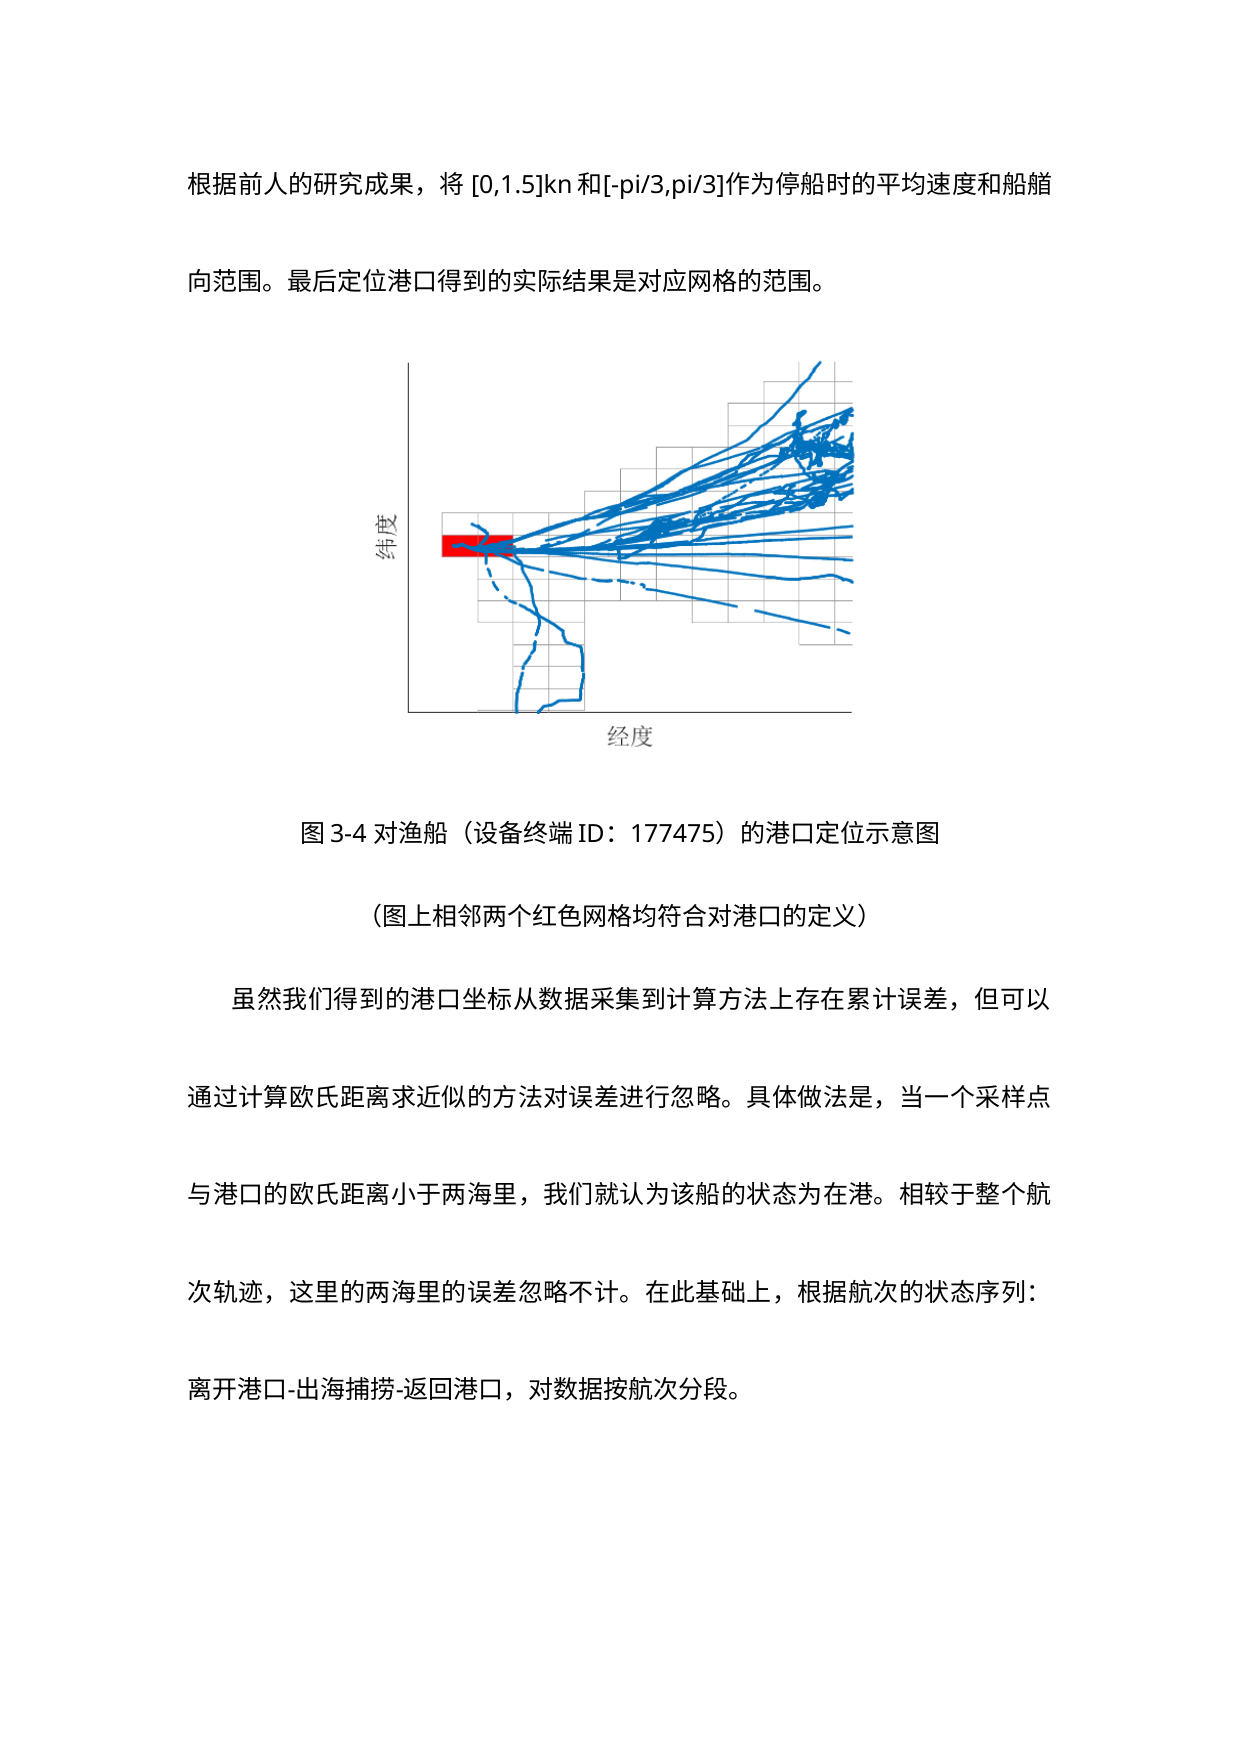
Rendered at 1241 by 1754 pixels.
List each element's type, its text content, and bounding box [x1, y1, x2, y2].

text （图上相邻两个红色网格均符合对港口的定义） [187, 882, 1053, 947]
text 图3-4 对渔船（设备终端ID：177475）的港口定位示意图 [187, 799, 1053, 864]
picture [333, 330, 907, 760]
text 虽然我们得到的港口坐标从数据采集到计算方法上存在累计误差，但可以通过计算欧氏距离求近似的方法对误差进行忽略。具体做法是，当一个采样点与港口的欧氏距离小于两海里，我们就认为该船的状态为在港。相较于整个航次轨迹，这里的两海里的误差忽略不计。在此基础上，根据航次的状态序列：离开港口-出海捕捞-返回港口，对数据按航次分段。 [187, 965, 1053, 1420]
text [187, 150, 1053, 312]
